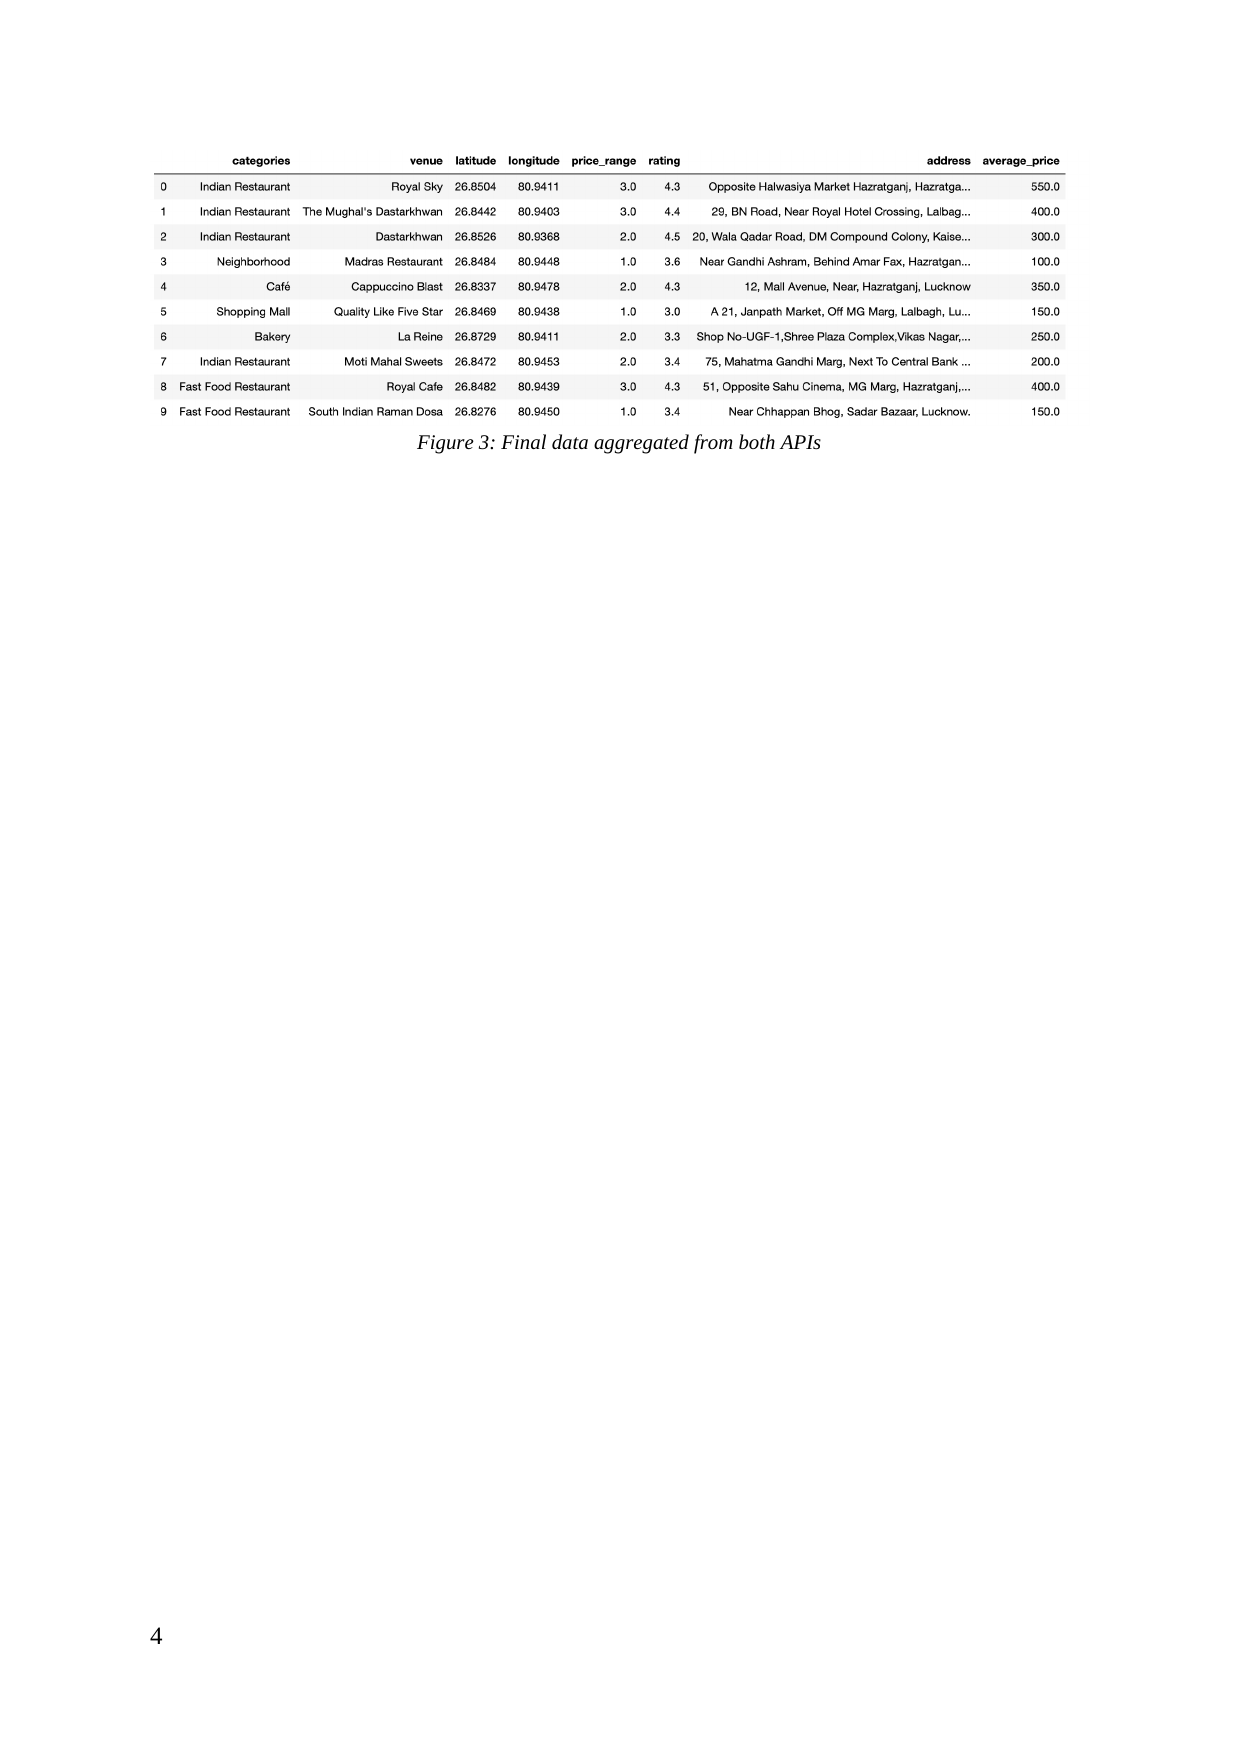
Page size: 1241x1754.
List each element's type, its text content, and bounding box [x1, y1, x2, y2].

text Figure 3: Final data aggregated from both APIs [150, 430, 1090, 454]
picture [150, 150, 1090, 426]
